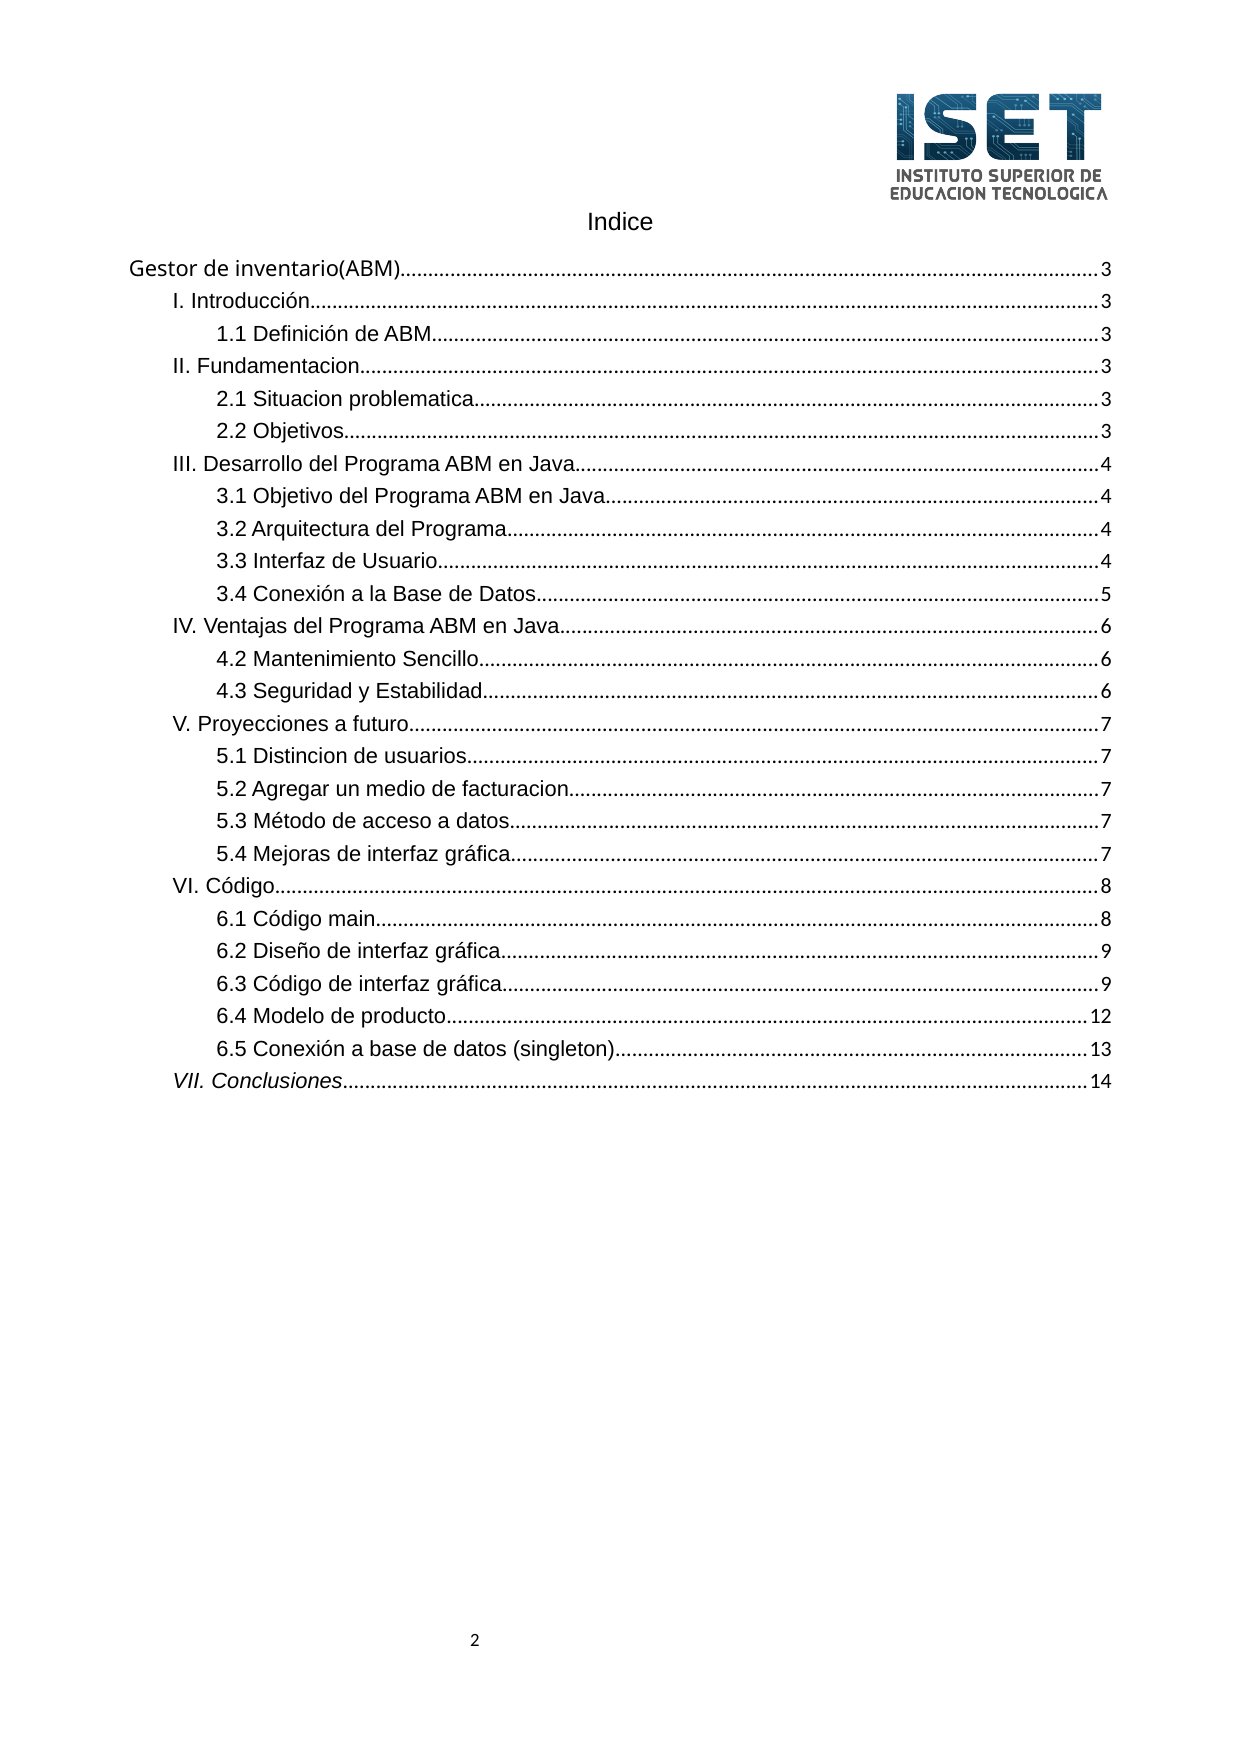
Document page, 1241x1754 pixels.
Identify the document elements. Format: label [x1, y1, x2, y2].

picture [887, 90, 1112, 202]
